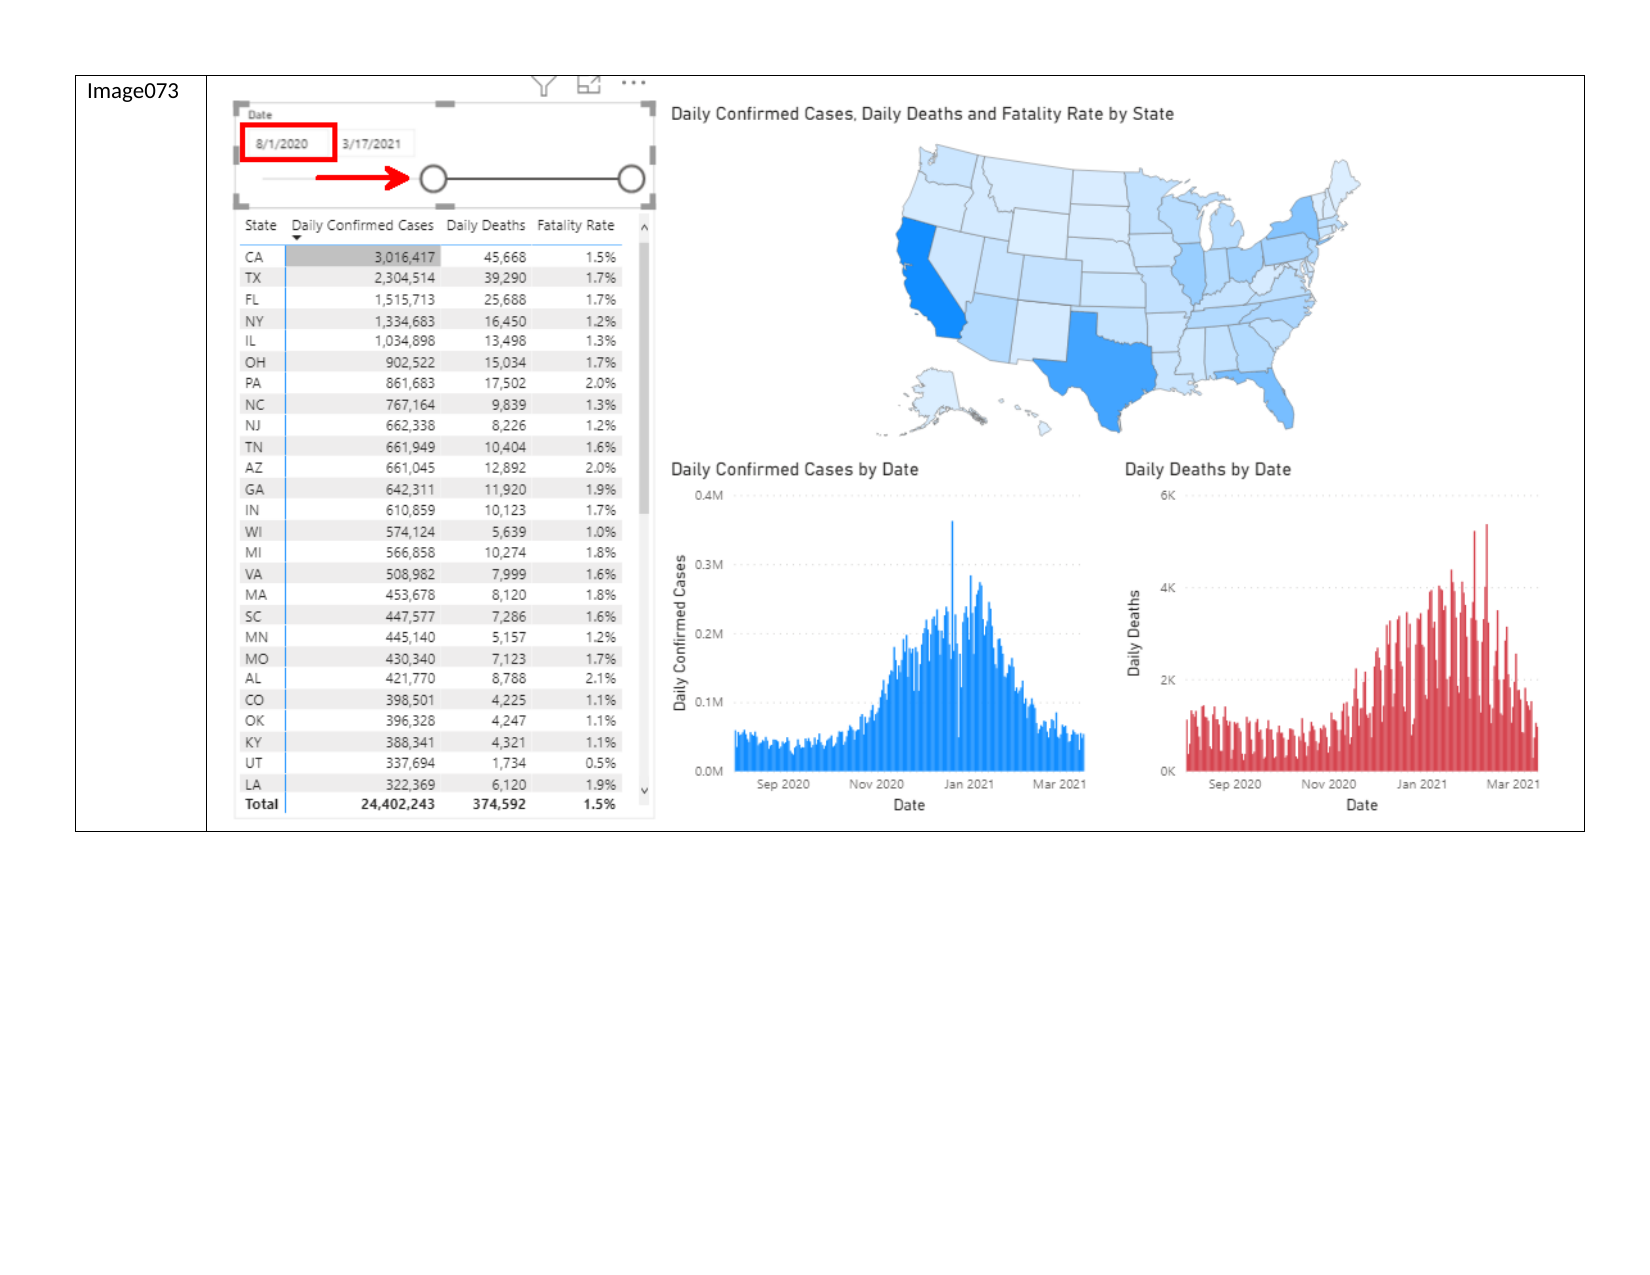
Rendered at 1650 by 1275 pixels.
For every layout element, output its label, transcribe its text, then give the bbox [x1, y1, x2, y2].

table_cell Image073 [76, 76, 206, 831]
table_cell [1574, 76, 1584, 831]
picture [217, 76, 1574, 831]
table_cell [207, 76, 217, 831]
